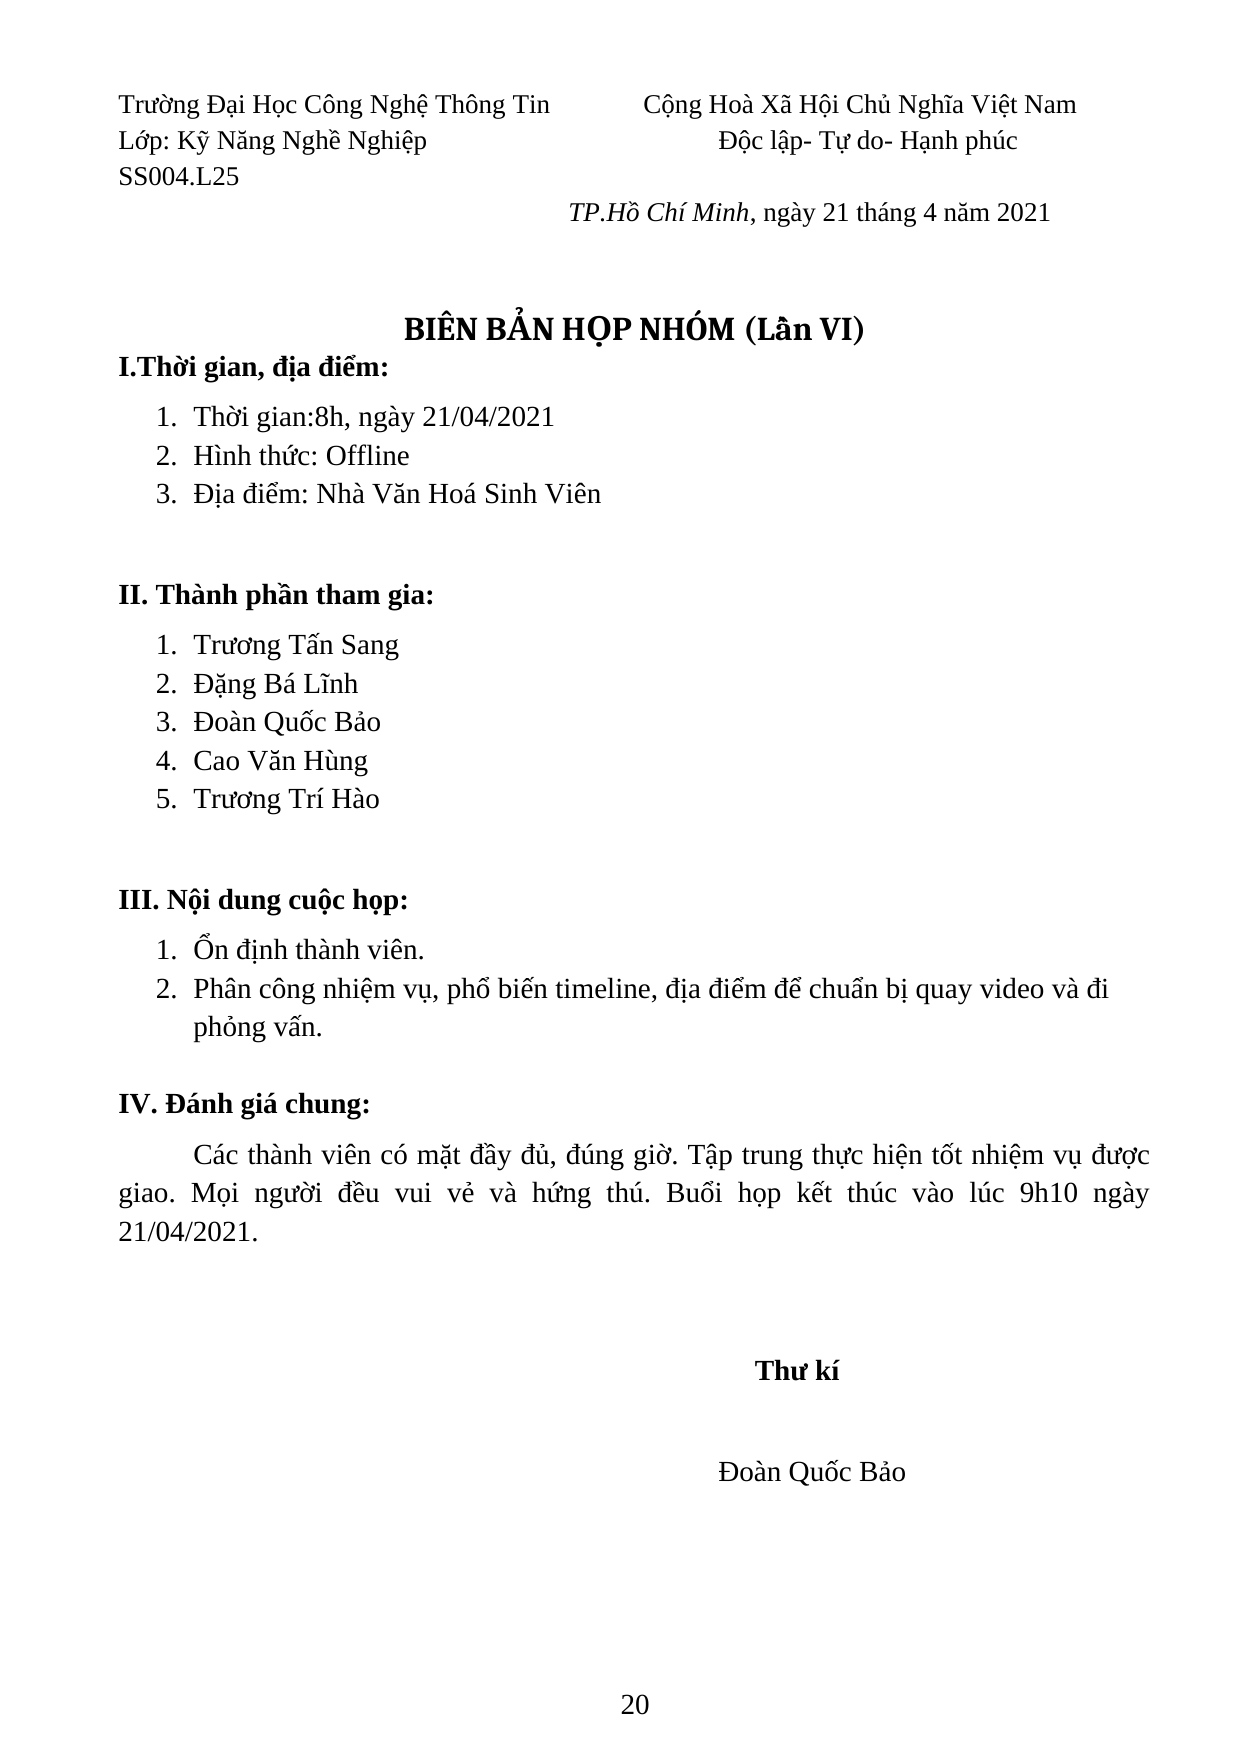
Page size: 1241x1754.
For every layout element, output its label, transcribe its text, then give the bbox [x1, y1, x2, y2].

text TP.Hồ Chí Minh, ngày 21 tháng 4 năm 2021 [118, 196, 1152, 227]
text IV. Đánh giá chung: [118, 1087, 1152, 1120]
list Đoàn Quốc Bảo [156, 704, 1152, 738]
text III. Nội dung cuộc họp: [118, 882, 1152, 916]
text Đoàn Quốc Bảo [156, 1454, 1152, 1487]
text Thư kí [718, 1353, 1152, 1387]
text Các thành viên có mặt đầy đủ, đúng giờ. Tập trung thực hiện tốt nhiệm vụ được giao. Mọi người đều vui vẻ và hứng thú. Buổi họp kết thúc vào lúc 9h10 ngày 21/04/2021. [118, 1137, 1152, 1248]
list Địa điểm: Nhà Văn Hoá Sinh Viên [156, 476, 1152, 510]
text Trường Đại Học Công Nghệ Thông Tin Cộng Hoà Xã Hội Chủ Nghĩa Việt Nam [118, 89, 1152, 120]
text I.Thời gian, địa điểm: [118, 349, 1152, 383]
list Cao Văn Hùng [156, 743, 1152, 777]
list Hình thức: Offline [156, 438, 1152, 471]
list Ổn định thành viên. [156, 932, 1152, 966]
text II. Thành phần tham gia: [118, 577, 1152, 611]
list Trương Trí Hào [156, 782, 1152, 815]
list Đặng Bá Lĩnh [156, 666, 1152, 699]
subtitle BIÊN BẢN HỌP NHÓM (Lần VI) [118, 311, 1152, 349]
list Phân công nhiệm vụ, phổ biến timeline, địa điểm để chuẩn bị quay video và đi phỏng vấn. [156, 971, 1152, 1043]
list Trương Tấn Sang [156, 627, 1152, 661]
text SS004.L25 [118, 160, 1152, 191]
text Lớp: Kỹ Năng Nghề Nghiệp Độc lập- Tự do- Hạnh phúc [118, 124, 1152, 156]
list Thời gian:8h, ngày 21/04/2021 [156, 399, 1152, 433]
